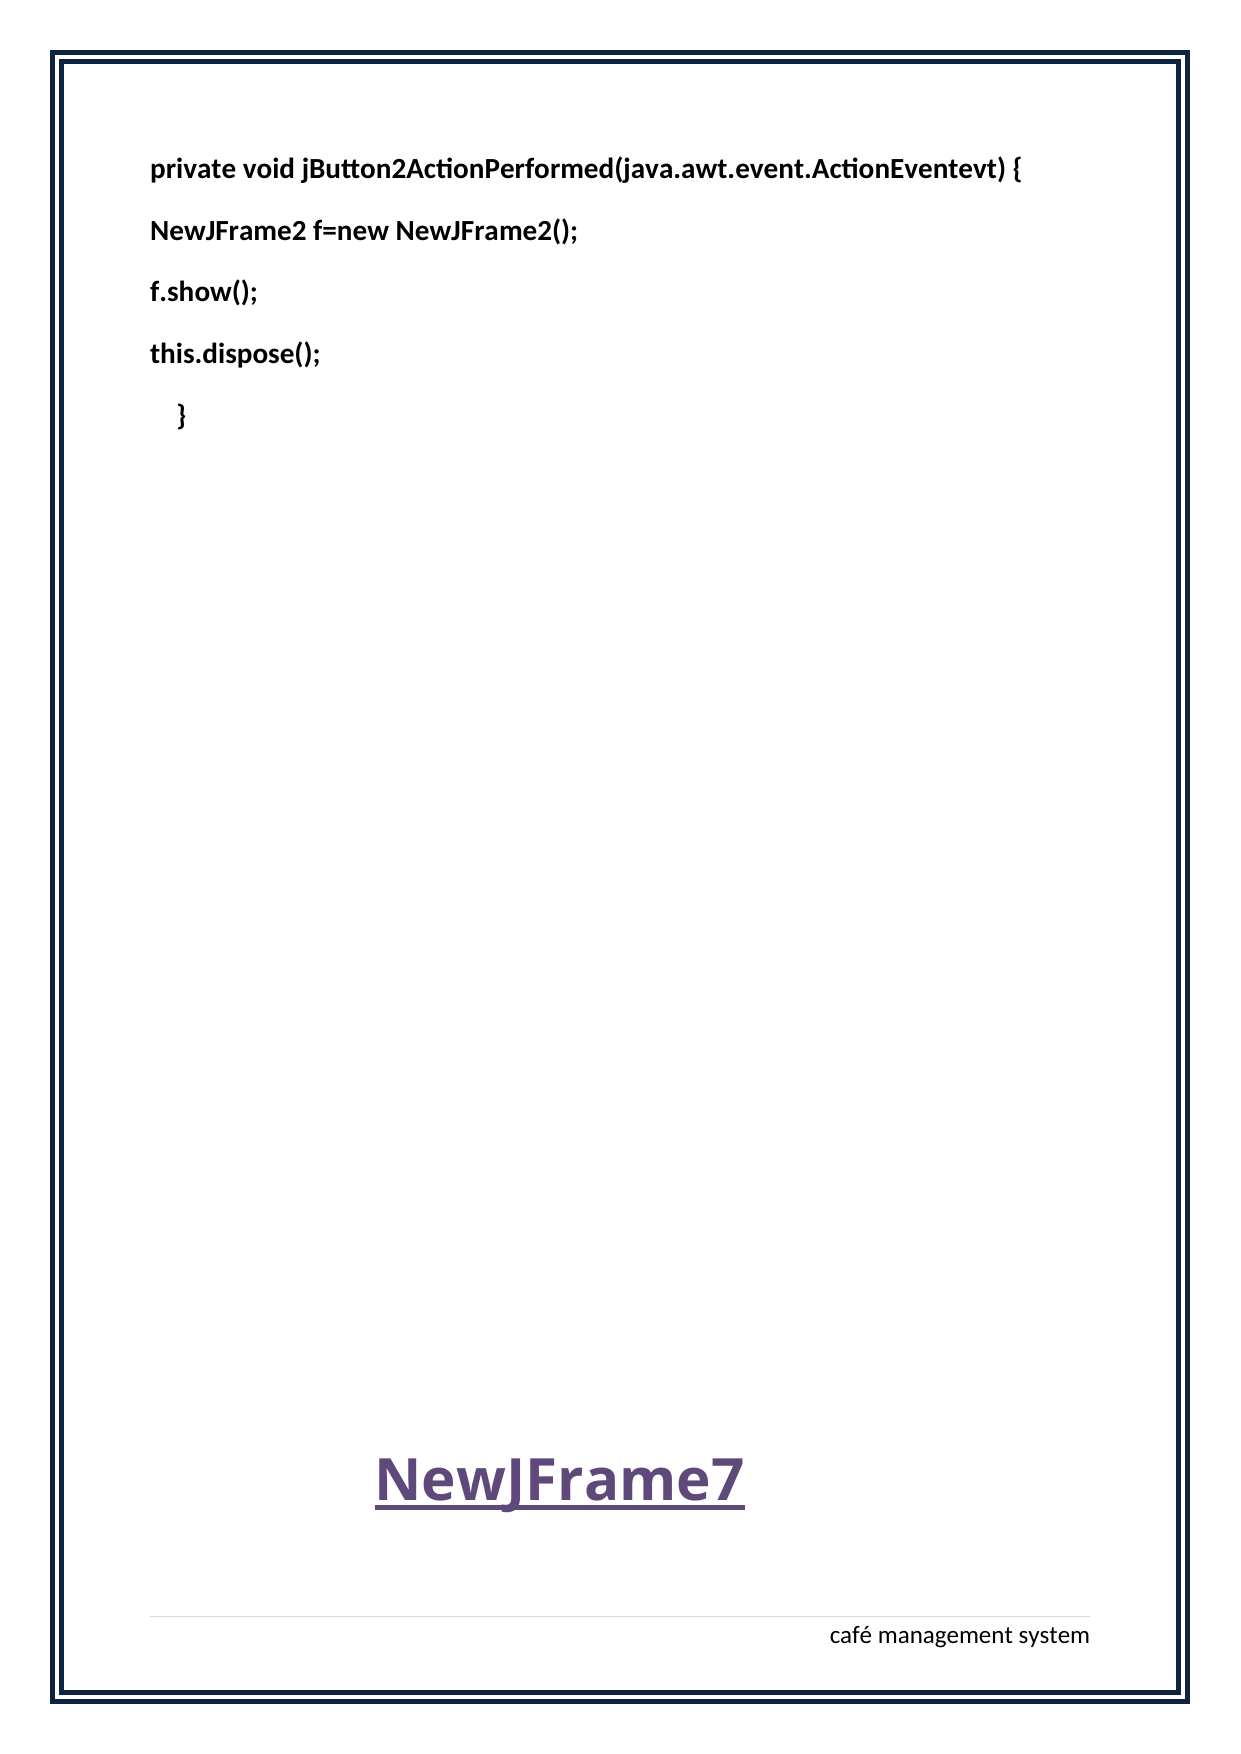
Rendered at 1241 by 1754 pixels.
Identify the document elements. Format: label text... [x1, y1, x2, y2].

text NewJFrame2 f=new NewJFrame2(); [150, 212, 1090, 247]
text f.show(); [150, 273, 1090, 309]
text NewJFrame7 [150, 1438, 1090, 1518]
text } [150, 397, 1090, 433]
text this.dispose(); [150, 335, 1090, 371]
text private void jButton2ActionPerformed(java.awt.event.ActionEventevt) { [150, 150, 1090, 186]
